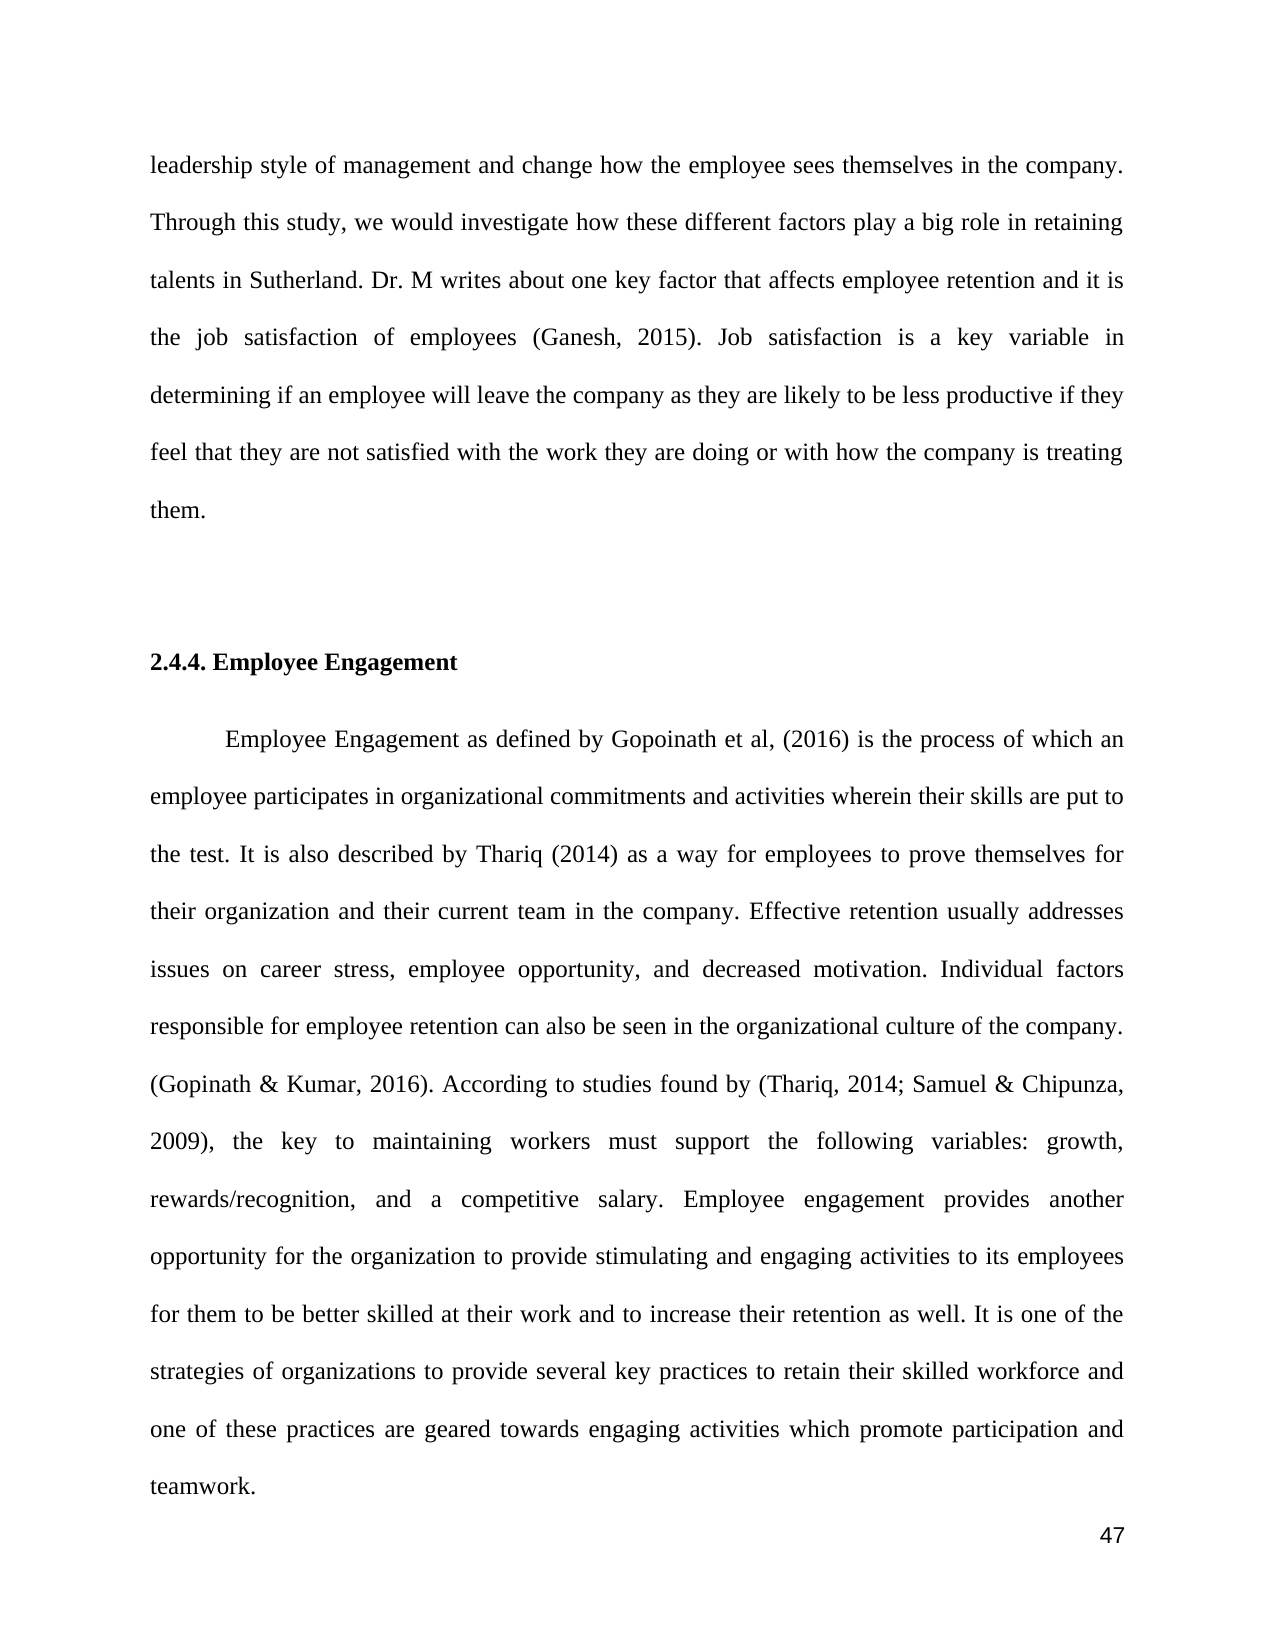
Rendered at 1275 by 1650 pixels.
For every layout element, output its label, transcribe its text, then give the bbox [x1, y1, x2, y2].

subtitle 2.4.4. Employee Engagement [150, 647, 1125, 676]
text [150, 150, 1125, 524]
text Employee Engagement as defined by Gopoinath et al, (2016) is the process of which an employee participates in organizational commitments and activities wherein their skills are put to the test. It is also described by Thariq (2014) as a way for employees to prove themselves for their organization and their current team in the company. Effective retention usually addresses issues on career stress, employee opportunity, and decreased motivation. Individual factors responsible for employee retention can also be seen in the organizational culture of the company. (Gopinath & Kumar, 2016). According to studies found by (Thariq, 2014; Samuel & Chipunza, 2009), the key to maintaining workers must support the following variables: growth, rewards/recognition, and a competitive salary. Employee engagement provides another opportunity for the organization to provide stimulating and engaging activities to its employees for them to be better skilled at their work and to increase their retention as well. It is one of the strategies of organizations to provide several key practices to retain their skilled workforce and one of these practices are geared towards engaging activities which promote participation and teamwork. [150, 724, 1125, 1500]
